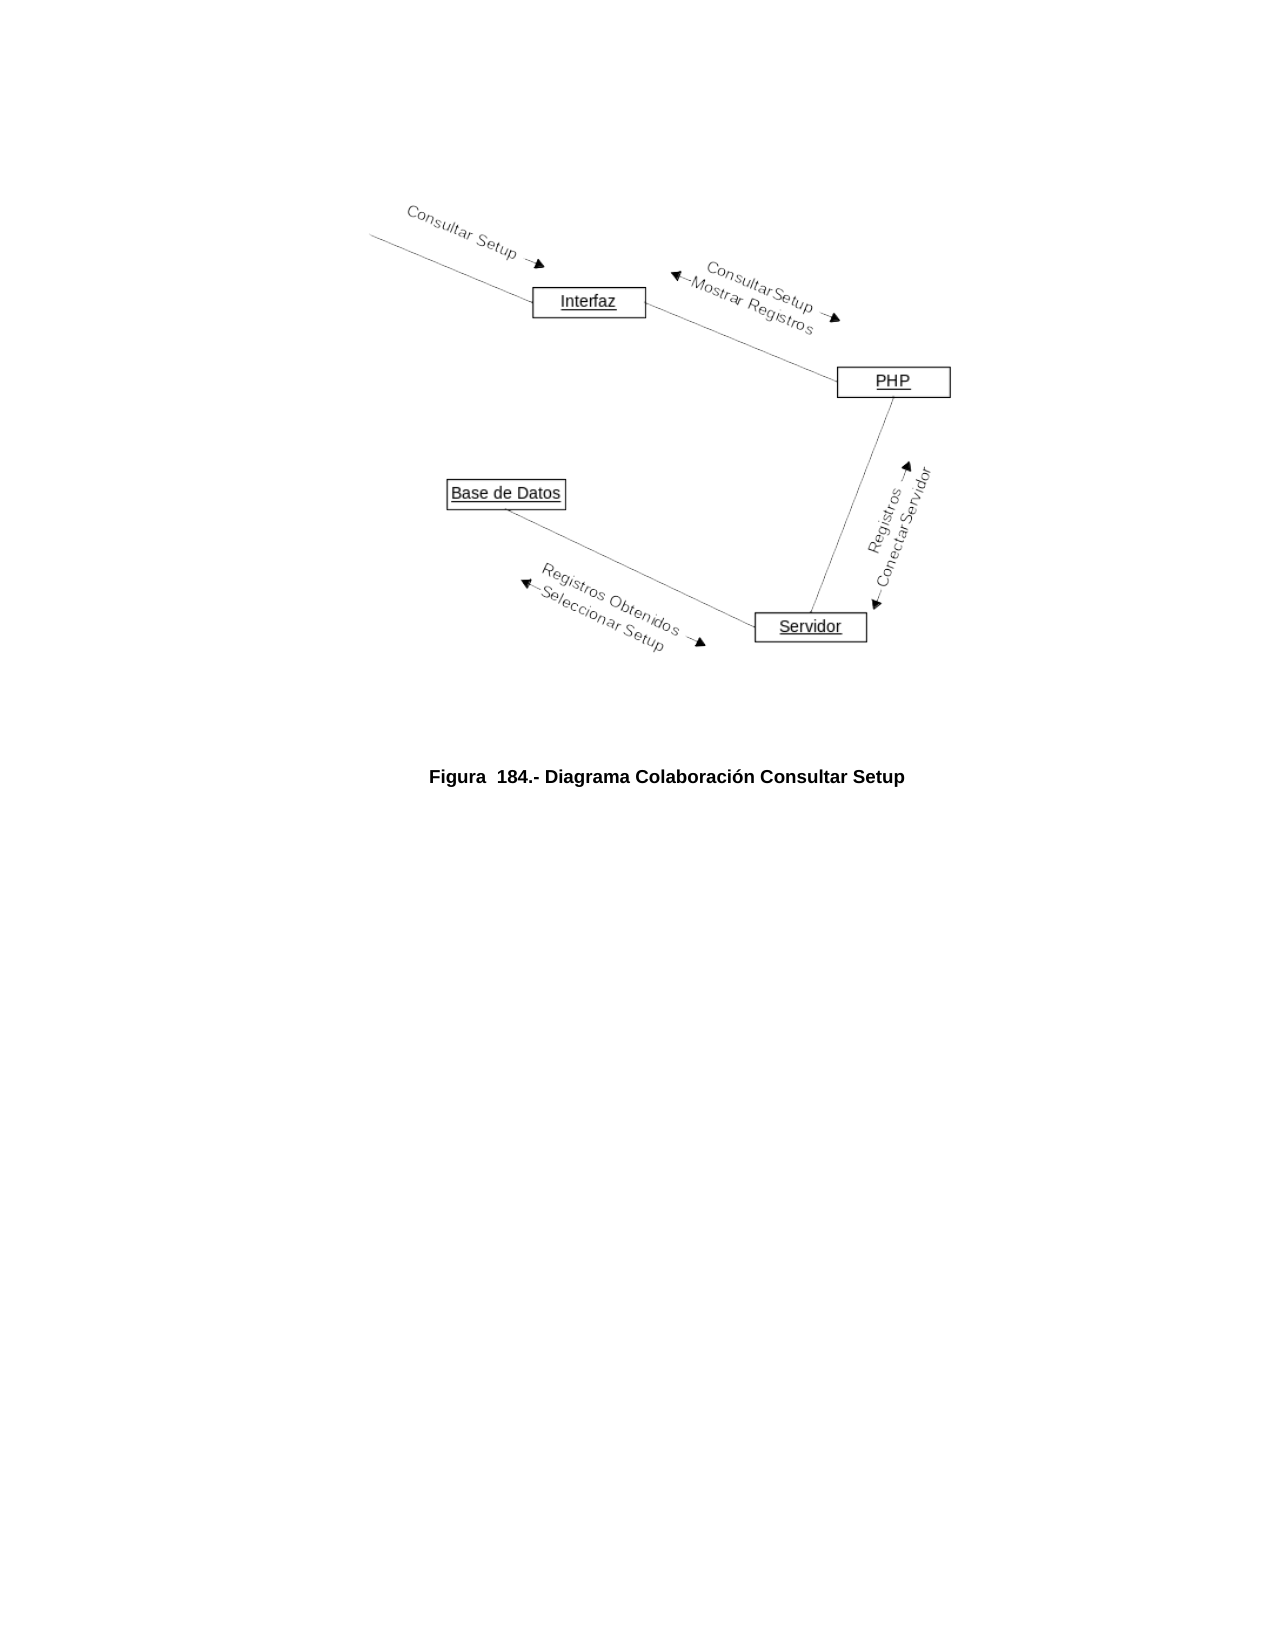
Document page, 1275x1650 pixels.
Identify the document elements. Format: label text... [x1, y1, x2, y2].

text Figura 184.- Diagrama Colaboración Consultar Setup [177, 766, 1157, 787]
